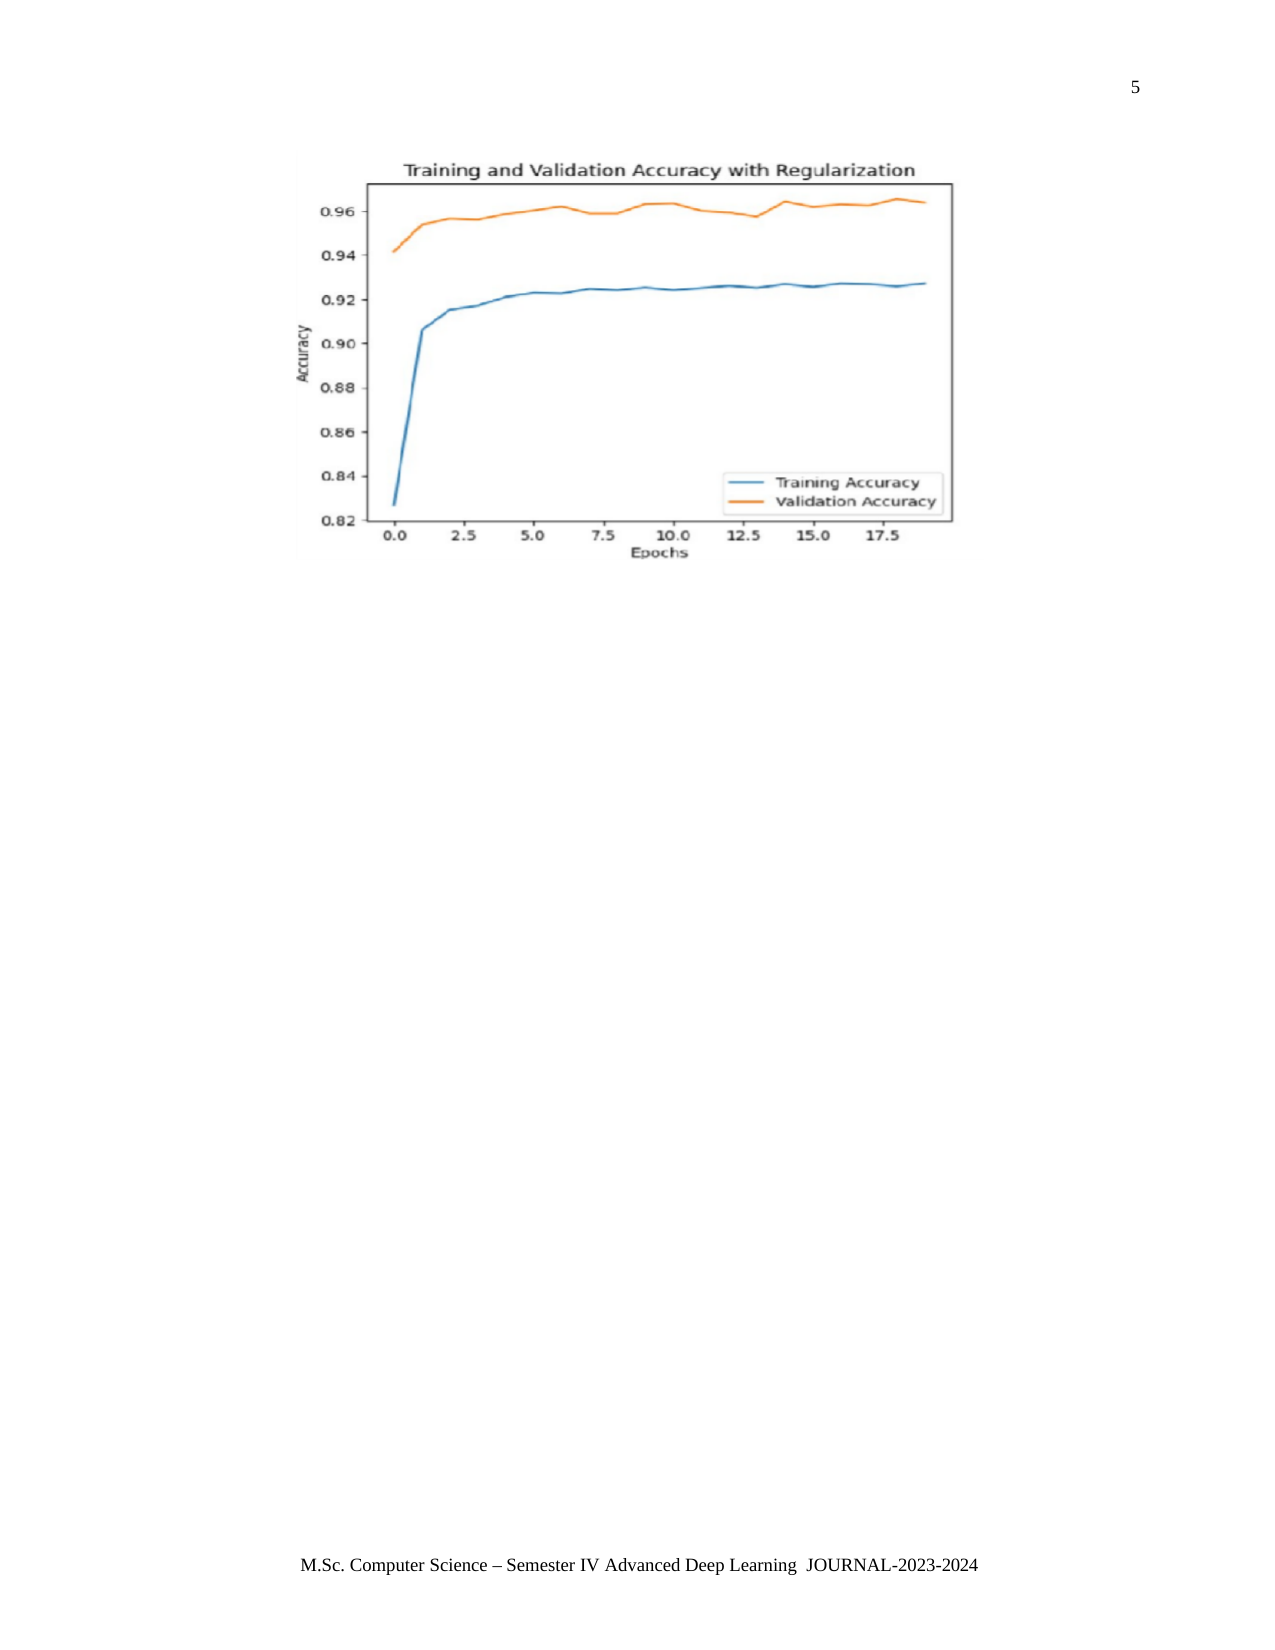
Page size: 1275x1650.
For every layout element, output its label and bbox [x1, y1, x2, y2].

picture [296, 150, 984, 560]
